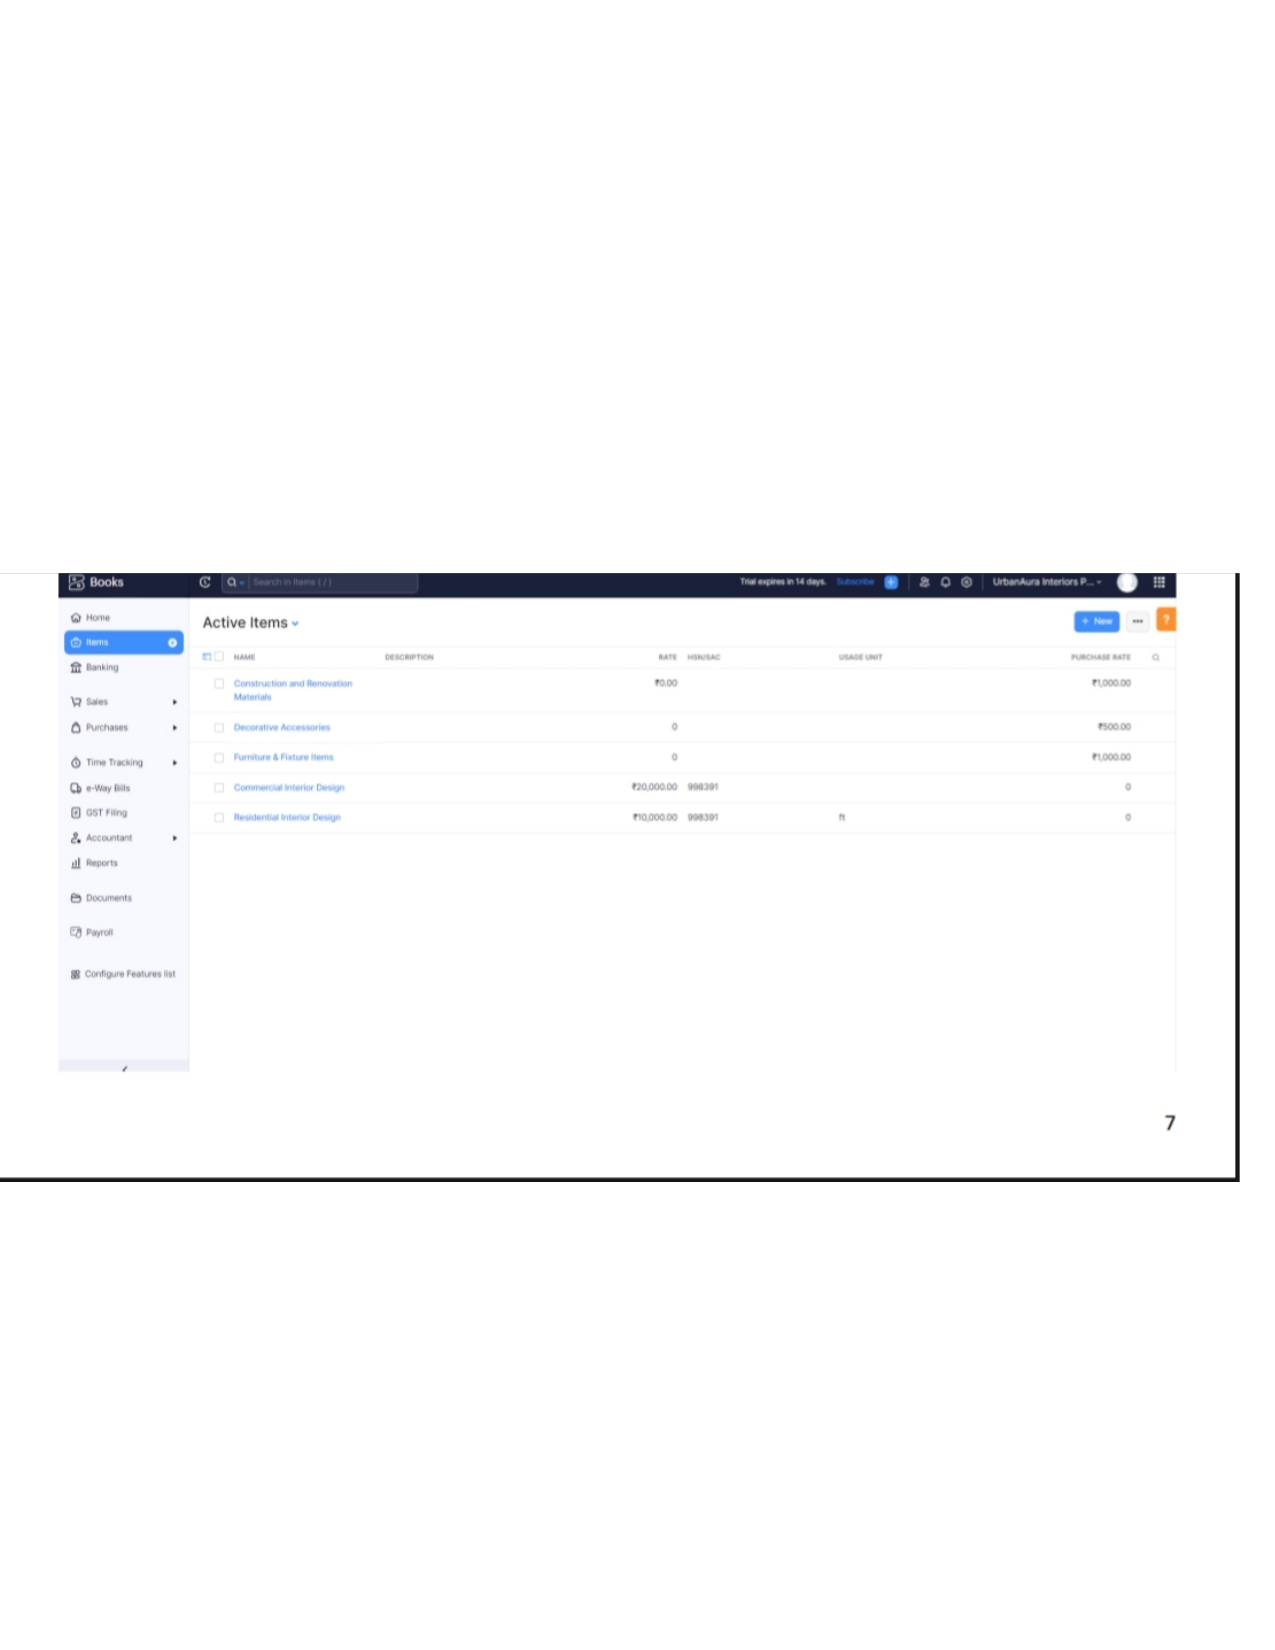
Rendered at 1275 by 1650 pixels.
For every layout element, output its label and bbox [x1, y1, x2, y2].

picture [0, 572, 1240, 1182]
